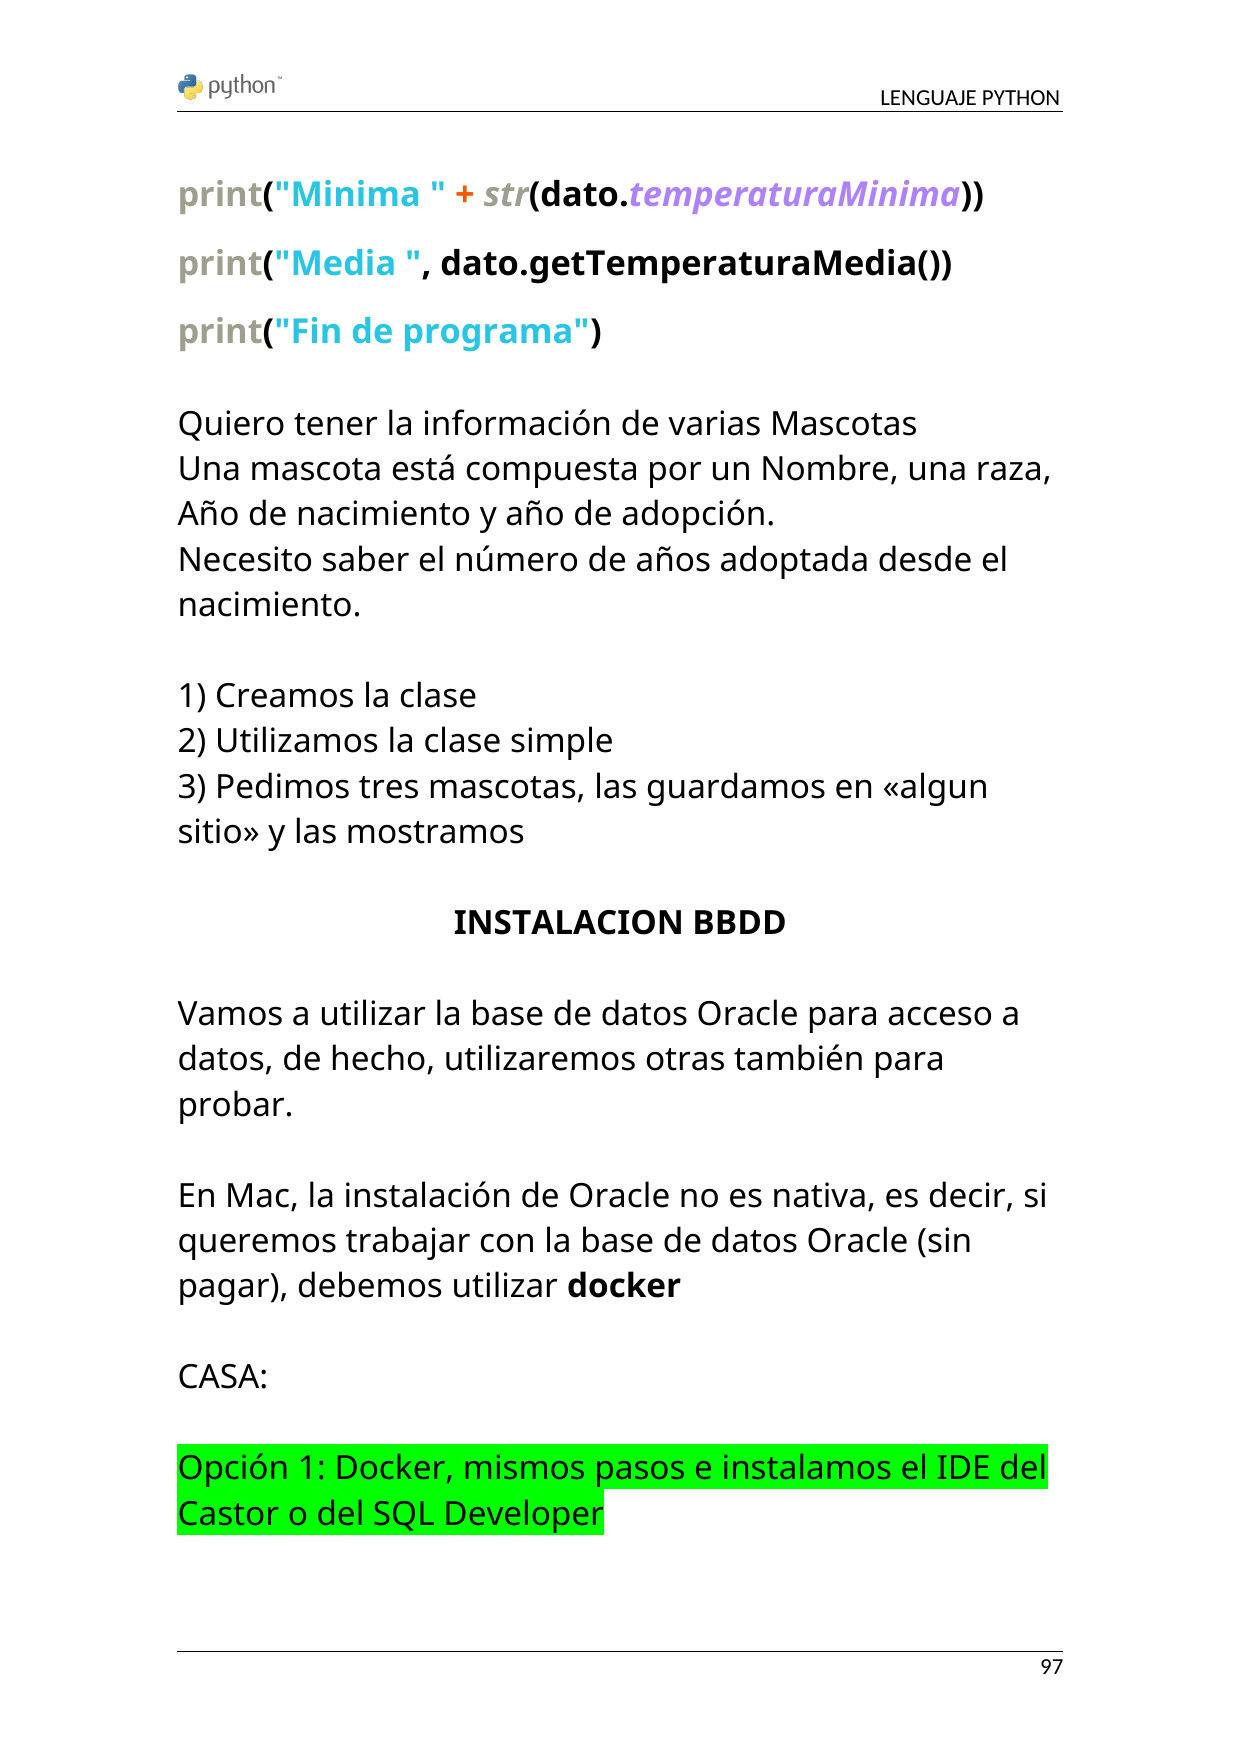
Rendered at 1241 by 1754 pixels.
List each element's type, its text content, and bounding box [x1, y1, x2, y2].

text 1) Creamos la clase [177, 672, 1063, 717]
text En Mac, la instalación de Oracle no es nativa, es decir, si queremos trabajar con la base de datos Oracle (sin pagar), debemos utilizar docker [177, 1171, 1063, 1308]
picture [177, 73, 283, 105]
text Necesito saber el número de años adoptada desde el nacimiento. [177, 536, 1063, 626]
text 3) Pedimos tres mascotas, las guardamos en «algun sitio» y las mostramos [177, 763, 1063, 853]
text print("Media ", dato.getTemperaturaMedia()) [177, 216, 1063, 285]
text Opción 1: Docker, mismos pasos e instalamos el IDE del Castor o del SQL Developer [604, 1444, 1063, 1535]
text CASA: [177, 1353, 1063, 1398]
text print("Minima " + str(dato.temperaturaMinima)) [177, 148, 1063, 216]
text Quiero tener la información de varias Mascotas [177, 399, 1063, 445]
text Una mascota está compuesta por un Nombre, una raza, [177, 445, 1063, 490]
text Vamos a utilizar la base de datos Oracle para acceso a datos, de hecho, utilizaremos otras también para probar. [177, 990, 1063, 1126]
text 2) Utilizamos la clase simple [177, 717, 1063, 763]
text print("Fin de programa") [177, 285, 1063, 354]
text Año de nacimiento y año de adopción. [177, 490, 1063, 536]
text INSTALACION BBDD [177, 899, 1063, 944]
